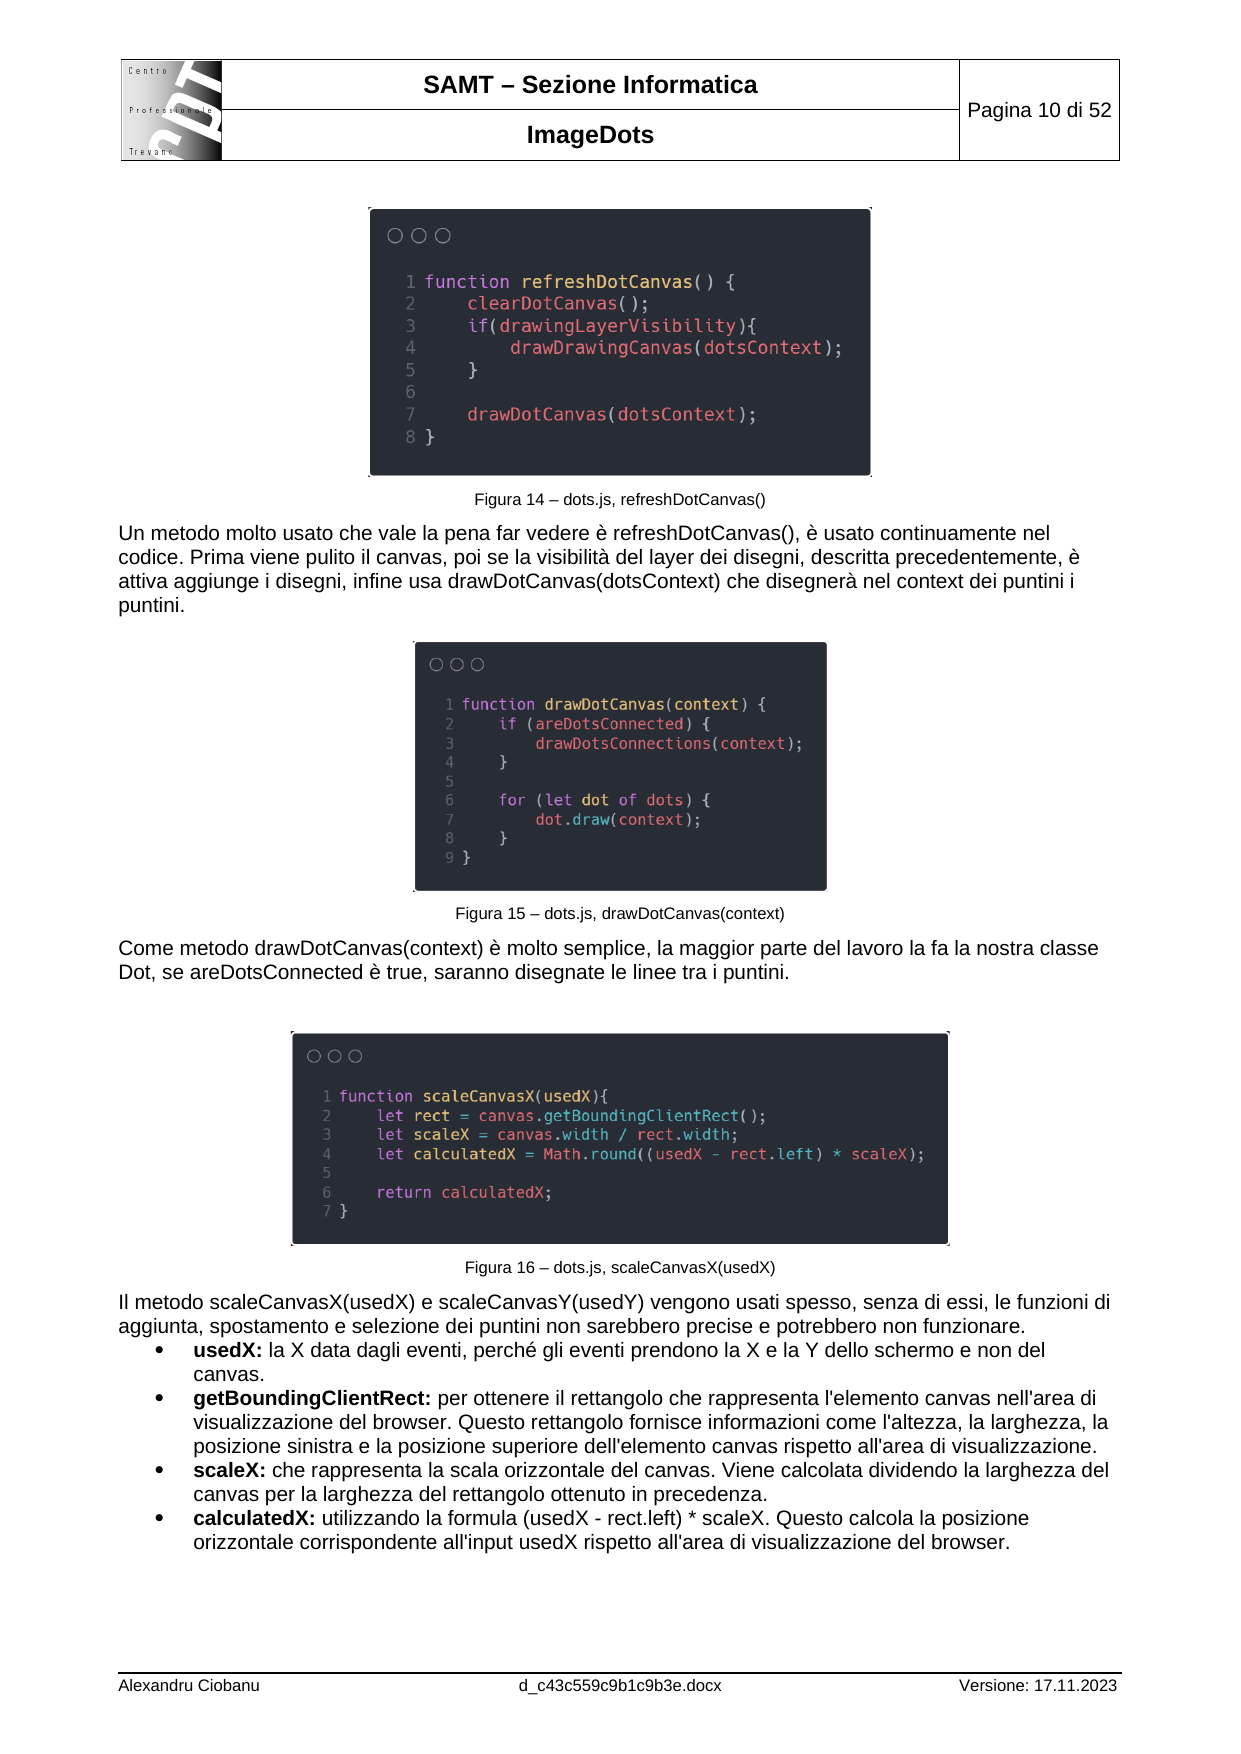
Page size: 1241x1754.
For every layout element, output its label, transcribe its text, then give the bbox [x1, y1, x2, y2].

text Il metodo scaleCanvasX(usedX) e scaleCanvasY(usedY) vengono usati spesso, senza di essi, le funzioni di aggiunta, spostamento e selezione dei puntini non sarebbero precise e potrebbero non funzionare. [118, 1289, 1122, 1337]
picture [121, 60, 222, 160]
picture [413, 641, 828, 892]
text Figura 15 – dots.js, drawDotCanvas(context) [118, 904, 1122, 923]
list calculatedX: utilizzando la formula (usedX - rect.left) * scaleX. Questo calcola la posizione orizzontale corrispondente all'input usedX rispetto all'area di visualizzazione del browser. [156, 1505, 1122, 1553]
text Un metodo molto usato che vale la pena far vedere è refreshDotCanvas(), è usato continuamente nel codice. Prima viene pulito il canvas, poi se la visibilità del layer dei disegni, descritta precedentemente, è attiva aggiunge i disegni, infine usa drawDotCanvas(dotsContext) che disegnerà nel context dei puntini i puntini. [118, 521, 1122, 617]
list getBoundingClientRect: per ottenere il rettangolo che rappresenta l'elemento canvas nell'area di visualizzazione del browser. Questo rettangolo fornisce informazioni come l'altezza, la larghezza, la posizione sinistra e la posizione superiore dell'elemento canvas rispetto all'area di visualizzazione. [156, 1385, 1122, 1457]
list usedX: la X data dagli eventi, perché gli eventi prendono la X e la Y dello schermo e non del canvas. [156, 1337, 1122, 1385]
text Come metodo drawDotCanvas(context) è molto semplice, la maggior parte del lavoro la fa la nostra classe Dot, se areDotsConnected è true, saranno disegnate le linee tra i puntini. [118, 936, 1122, 983]
text Figura 16 – dots.js, scaleCanvasX(usedX) [118, 1258, 1122, 1277]
picture [290, 1031, 950, 1246]
text Figura 14 – dots.js, refreshDotCanvas() [118, 489, 1122, 509]
list scaleX: che rappresenta la scala orizzontale del canvas. Viene calcolata dividendo la larghezza del canvas per la larghezza del rettangolo ottenuto in precedenza. [156, 1457, 1122, 1505]
picture [368, 206, 872, 477]
